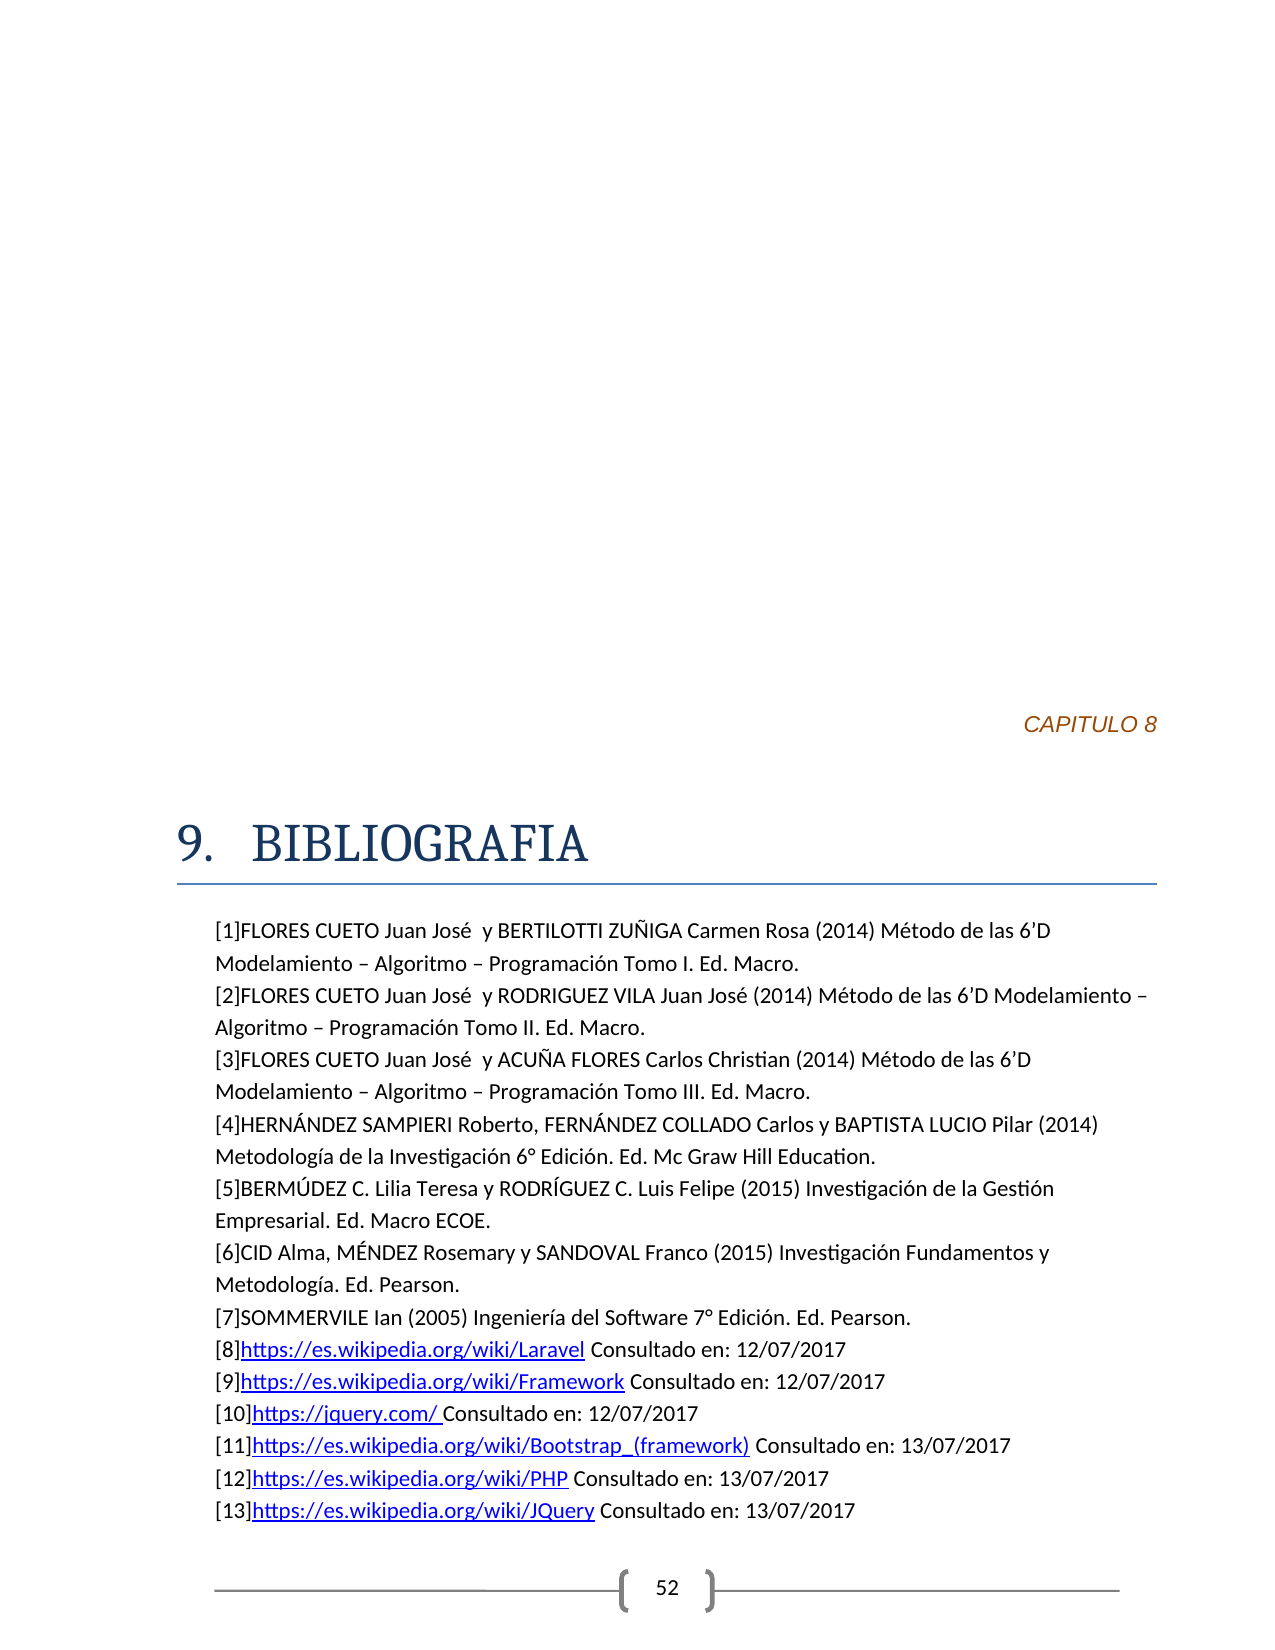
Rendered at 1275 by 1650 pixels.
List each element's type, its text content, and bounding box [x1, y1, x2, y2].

list [2]FLORES CUETO Juan José y RODRIGUEZ VILA Juan José (2014) Método de las 6’D Modelamiento – Algoritmo – Programación Tomo II. Ed. Macro. [215, 981, 1157, 1041]
list [12]https://es.wikipedia.org/wiki/PHP Consultado en: 13/07/2017 [215, 1464, 1157, 1492]
list [1]FLORES CUETO Juan José y BERTILOTTI ZUÑIGA Carmen Rosa (2014) Método de las 6’D Modelamiento – Algoritmo – Programación Tomo I. Ed. Macro. [215, 917, 1157, 977]
list [7]SOMMERVILE Ian (2005) Ingeniería del Software 7° Edición. Ed. Pearson. [215, 1303, 1157, 1331]
list [4]HERNÁNDEZ SAMPIERI Roberto, FERNÁNDEZ COLLADO Carlos y BAPTISTA LUCIO Pilar (2014) Metodología de la Investigación 6° Edición. Ed. Mc Graw Hill Education. [215, 1110, 1157, 1170]
text CAPITULO 8 [177, 711, 1157, 737]
title BIBLIOGRAFIA [177, 813, 1157, 883]
list [11]https://es.wikipedia.org/wiki/Bootstrap_(framework) Consultado en: 13/07/2017 [215, 1432, 1157, 1459]
list [3]FLORES CUETO Juan José y ACUÑA FLORES Carlos Christian (2014) Método de las 6’D Modelamiento – Algoritmo – Programación Tomo III. Ed. Macro. [215, 1045, 1157, 1106]
list [5]BERMÚDEZ C. Lilia Teresa y RODRÍGUEZ C. Luis Felipe (2015) Investigación de la Gestión Empresarial. Ed. Macro ECOE. [215, 1174, 1157, 1234]
list [9]https://es.wikipedia.org/wiki/Framework Consultado en: 12/07/2017 [215, 1367, 1157, 1395]
list [10]https://jquery.com/ Consultado en: 12/07/2017 [215, 1399, 1157, 1427]
list [6]CID Alma, MÉNDEZ Rosemary y SANDOVAL Franco (2015) Investigación Fundamentos y Metodología. Ed. Pearson. [215, 1238, 1157, 1299]
list [8]https://es.wikipedia.org/wiki/Laravel Consultado en: 12/07/2017 [215, 1335, 1157, 1363]
list [13]https://es.wikipedia.org/wiki/JQuery Consultado en: 13/07/2017 [215, 1496, 1157, 1524]
